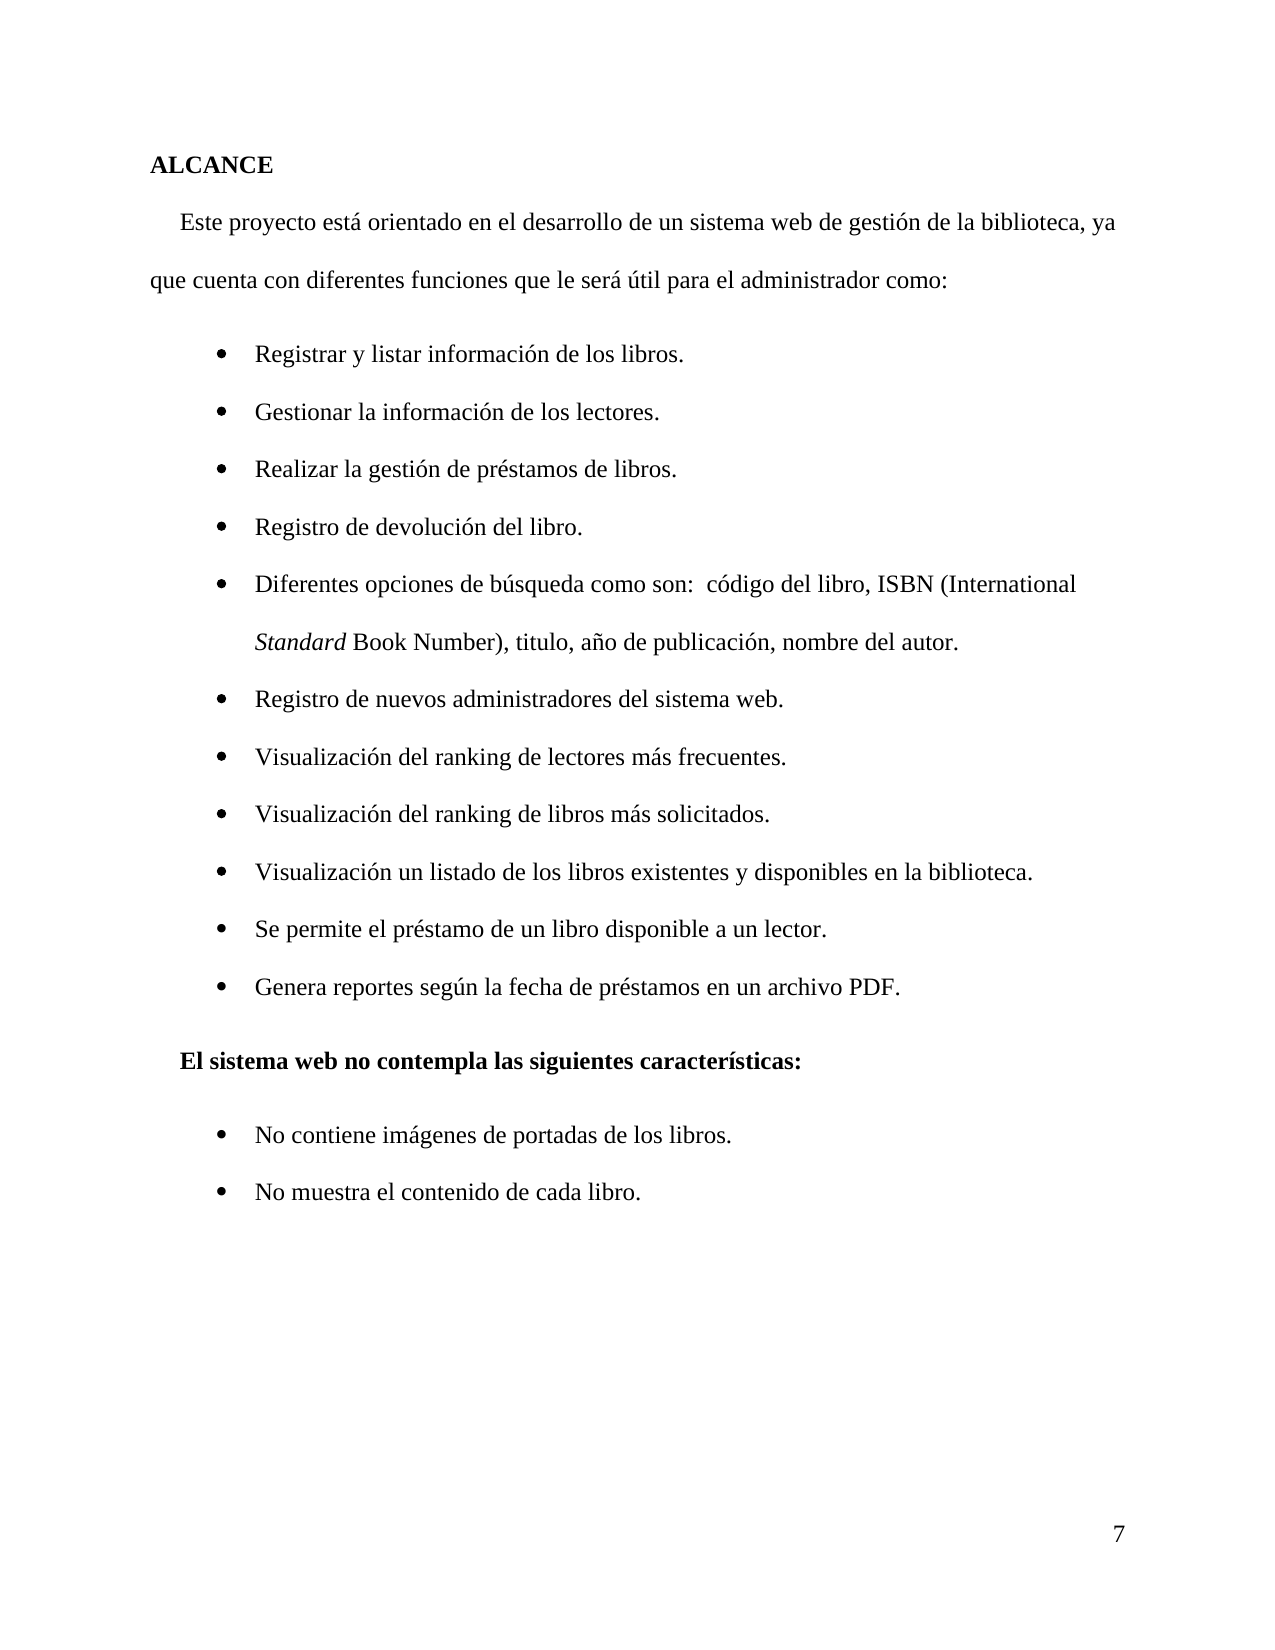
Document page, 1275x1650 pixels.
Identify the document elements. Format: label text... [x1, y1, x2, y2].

list No muestra el contenido de cada libro. [217, 1177, 1125, 1206]
list Gestionar la información de los lectores. [217, 397, 1125, 425]
text Este proyecto está orientado en el desarrollo de un sistema web de gestión de la biblioteca, ya que cuenta con diferentes funciones que le será útil para el administrador como: [150, 207, 1125, 294]
list Visualización un listado de los libros existentes y disponibles en la biblioteca. [217, 857, 1125, 885]
list Realizar la gestión de préstamos de libros. [217, 454, 1125, 483]
list Registro de devolución del libro. [217, 512, 1125, 540]
list Genera reportes según la fecha de préstamos en un archivo PDF. [217, 972, 1125, 1000]
list Visualización del ranking de lectores más frecuentes. [217, 742, 1125, 770]
list Se permite el préstamo de un libro disponible a un lector. [217, 914, 1125, 943]
list Diferentes opciones de búsqueda como son: código del libro, ISBN (International Standard Book Number), titulo, año de publicación, nombre del autor. [217, 569, 1125, 655]
list No contiene imágenes de portadas de los libros. [217, 1120, 1125, 1149]
list Registrar y listar información de los libros. [217, 339, 1125, 368]
text El sistema web no contempla las siguientes características: [150, 1046, 1125, 1074]
list Visualización del ranking de libros más solicitados. [217, 799, 1125, 828]
list Registro de nuevos administradores del sistema web. [217, 684, 1125, 713]
subtitle ALCANCE [150, 150, 1125, 179]
